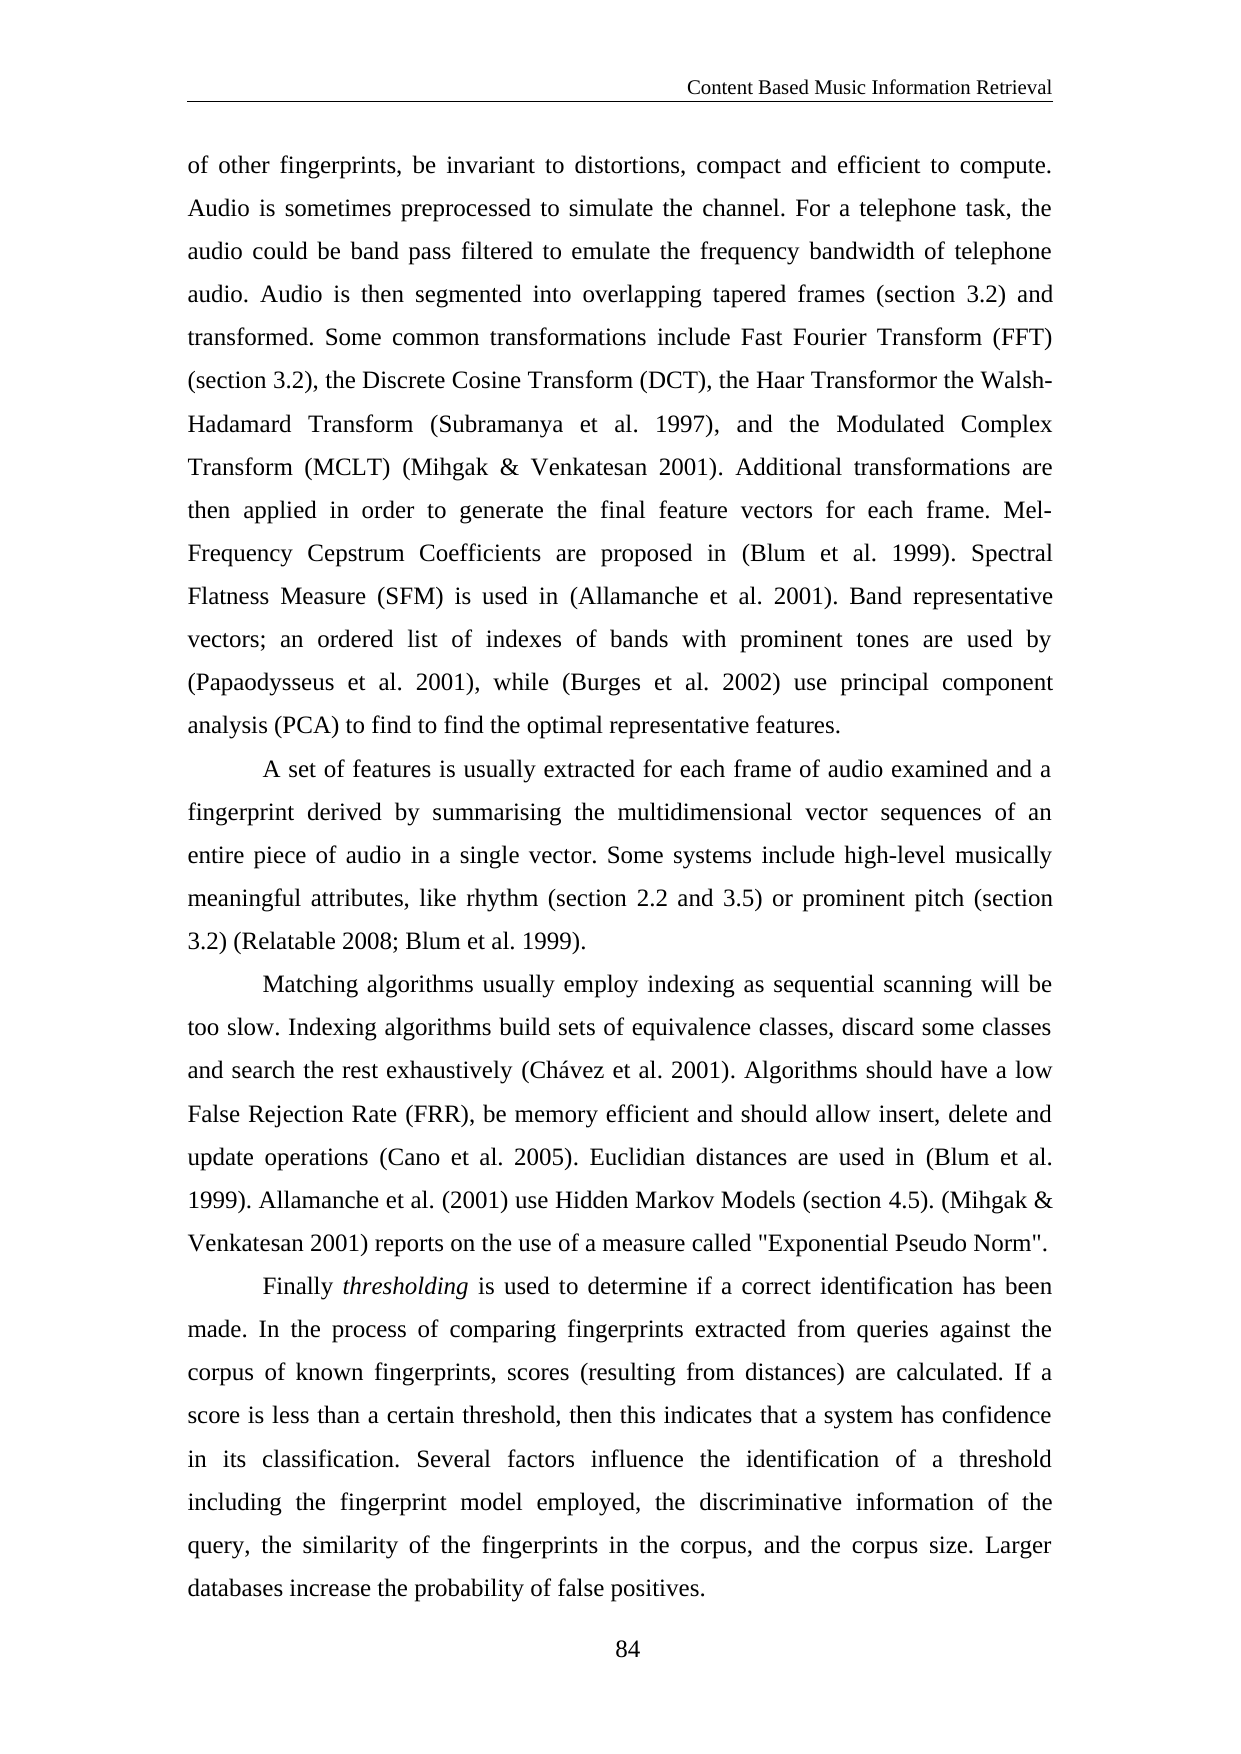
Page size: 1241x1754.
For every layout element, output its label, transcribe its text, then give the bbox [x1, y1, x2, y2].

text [187, 150, 1053, 739]
text Matching algorithms usually employ indexing as sequential scanning will be too slow. Indexing algorithms build sets of equivalence classes, discard some classes and search the rest exhaustively (Chávez et al. 2001). Algorithms should have a low False Rejection Rate (FRR), be memory efficient and should allow insert, delete and update operations (Cano et al. 2005). Euclidian distances are used in (Blum et al. 1999). Allamanche et al. (2001) use Hidden Markov Models (section 4.5). (Mihgak & Venkatesan 2001) reports on the use of a measure called "Exponential Pseudo Norm". [187, 969, 1053, 1257]
text A set of features is usually extracted for each frame of audio examined and a fingerprint derived by summarising the multidimensional vector sequences of an entire piece of audio in a single vector. Some systems include high-level musically meaningful attributes, like rhythm (section 2.2 and 3.5) or prominent pitch (section 3.2) (Relatable 2008; Blum et al. 1999). [187, 754, 1053, 955]
text Finally thresholding is used to determine if a correct identification has been made. In the process of comparing fingerprints extracted from queries against the corpus of known fingerprints, scores (resulting from distances) are calculated. If a score is less than a certain threshold, then this indicates that a system has confidence in its classification. Several factors influence the identification of a threshold including the fingerprint model employed, the discriminative information of the query, the similarity of the fingerprints in the corpus, and the corpus size. Larger databases increase the probability of false positives. [187, 1271, 1053, 1602]
